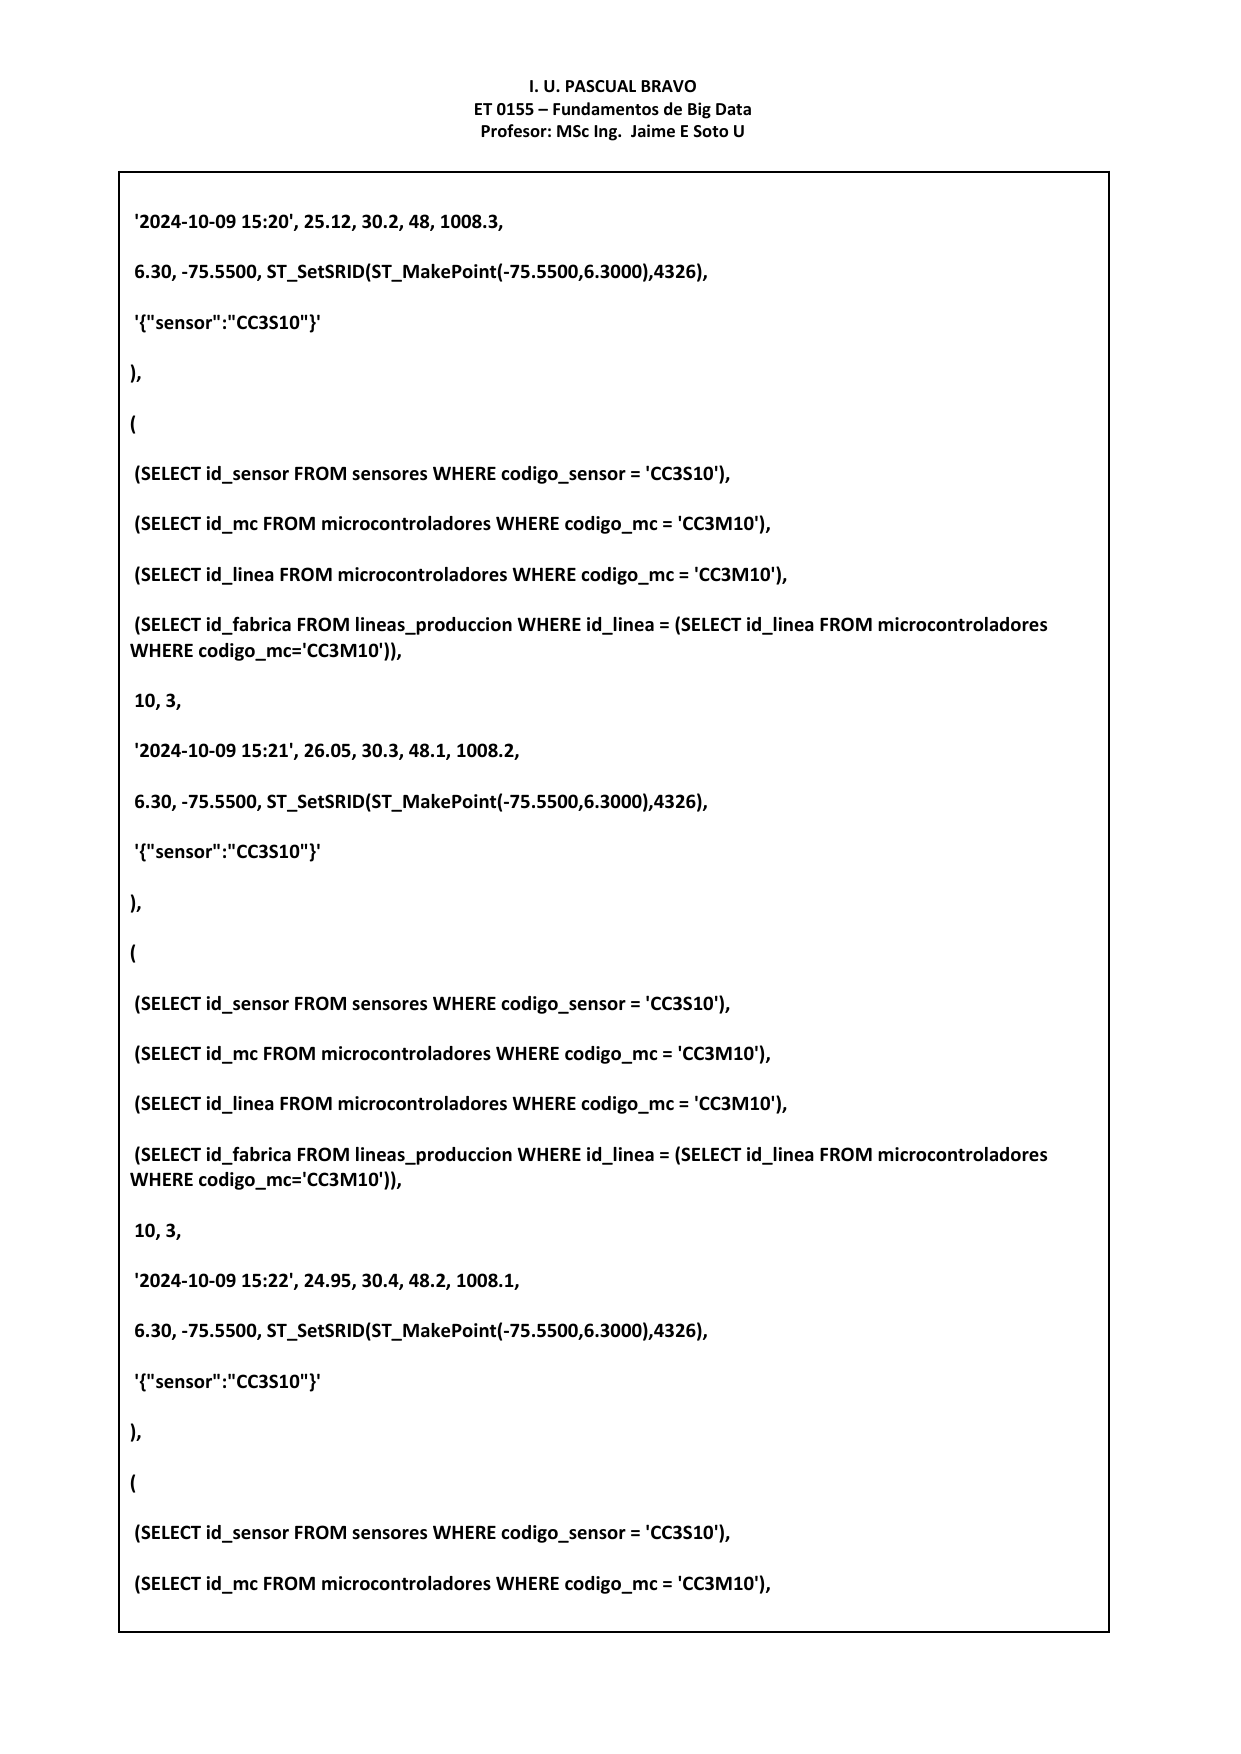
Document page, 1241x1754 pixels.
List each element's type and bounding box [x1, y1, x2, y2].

table_header [120, 173, 1108, 1631]
